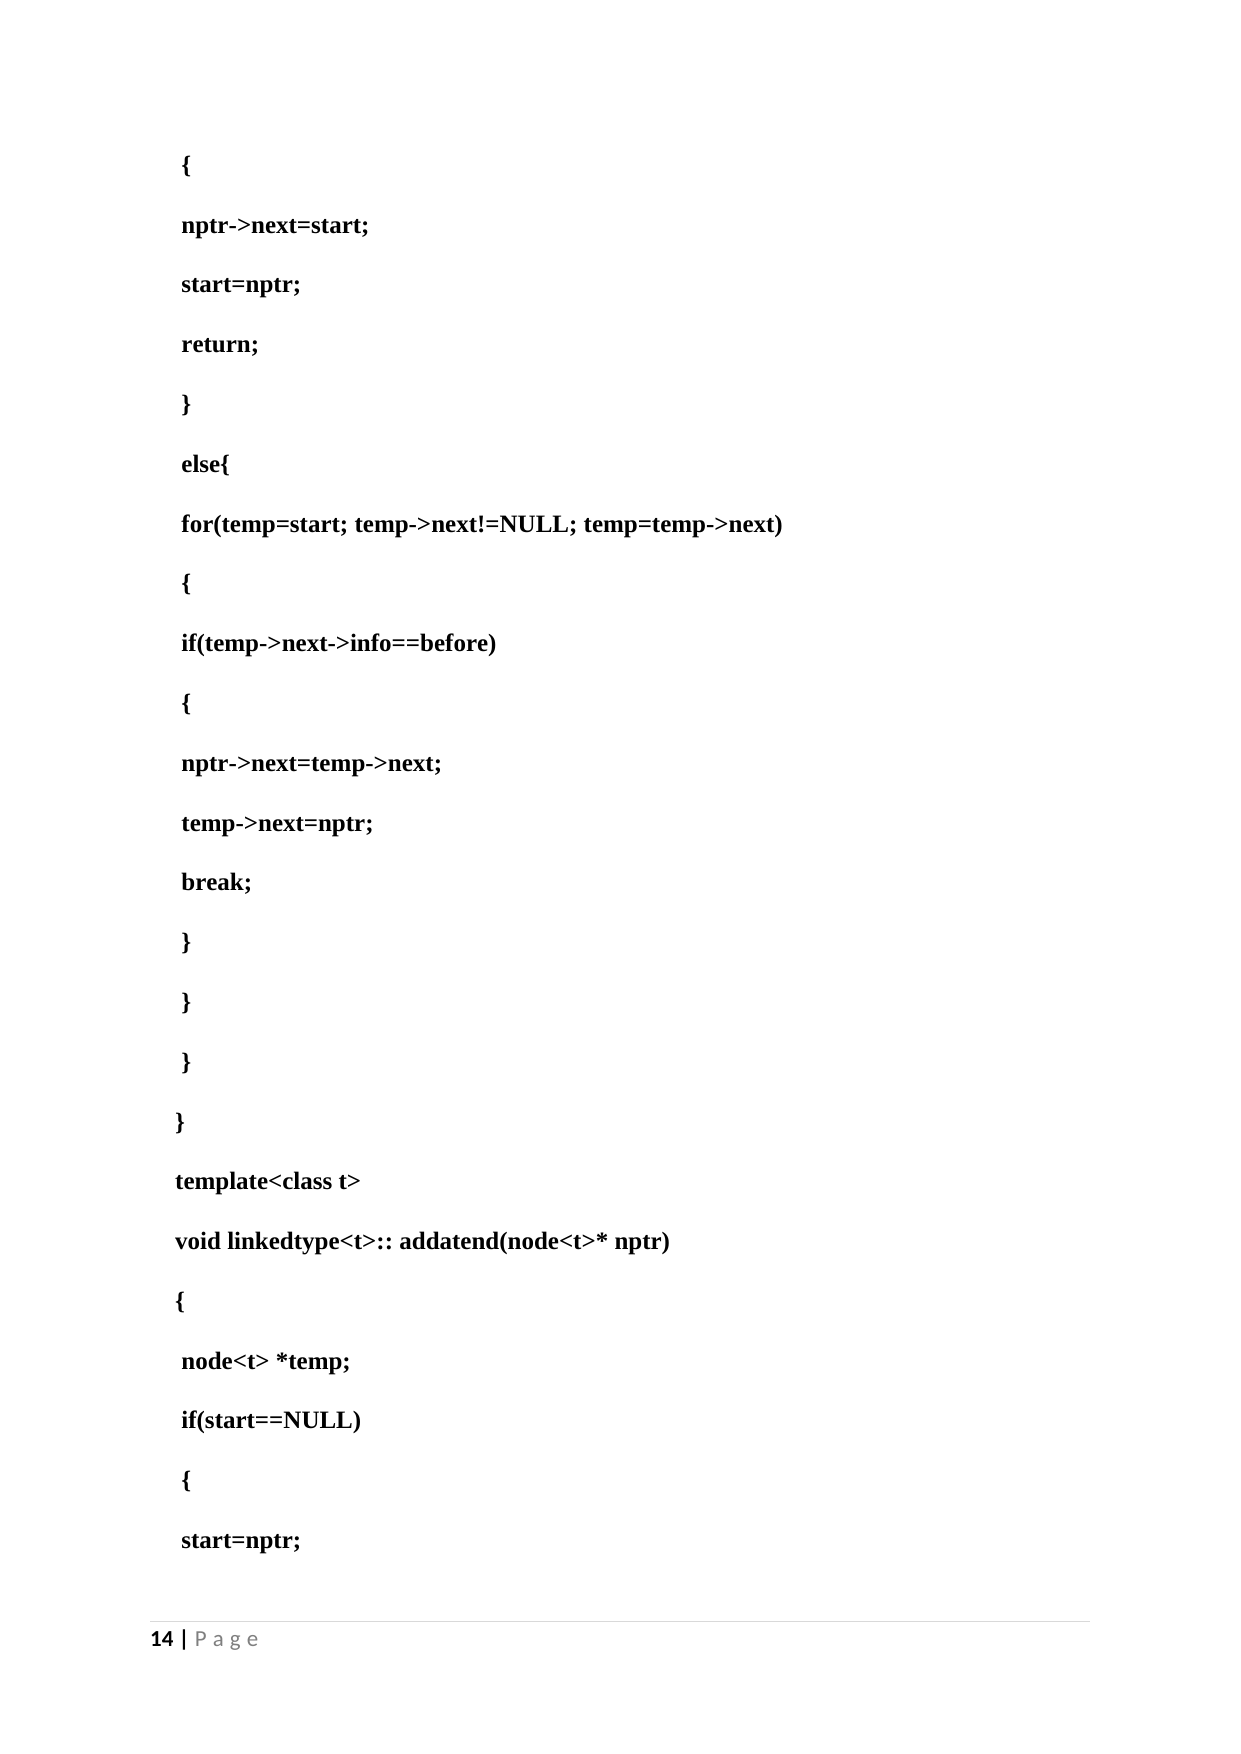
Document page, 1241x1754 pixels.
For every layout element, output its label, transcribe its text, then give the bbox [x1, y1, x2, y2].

text start=nptr; [175, 269, 1090, 298]
text return; [175, 329, 1090, 358]
text break; [175, 867, 1090, 896]
text void linkedtype<t>:: addatend(node<t>* nptr) [175, 1226, 1090, 1255]
text else{ [175, 449, 1090, 478]
text temp->next=nptr; [175, 808, 1090, 836]
text { [175, 568, 1090, 597]
text node<t> *temp; [175, 1346, 1090, 1374]
text for(temp=start; temp->next!=NULL; temp=temp->next) [175, 509, 1090, 537]
text { [175, 688, 1090, 717]
text nptr->next=temp->next; [175, 748, 1090, 777]
text template<class t> [175, 1166, 1090, 1195]
text { [175, 150, 1090, 179]
text } [175, 927, 1090, 956]
text if(temp->next->info==before) [175, 628, 1090, 657]
text { [175, 1465, 1090, 1494]
text } [175, 987, 1090, 1016]
text { [175, 1286, 1090, 1315]
text if(start==NULL) [175, 1406, 1090, 1434]
text nptr->next=start; [175, 210, 1090, 238]
text } [175, 1107, 1090, 1135]
text } [175, 1047, 1090, 1076]
text } [175, 389, 1090, 418]
text start=nptr; [175, 1525, 1090, 1554]
